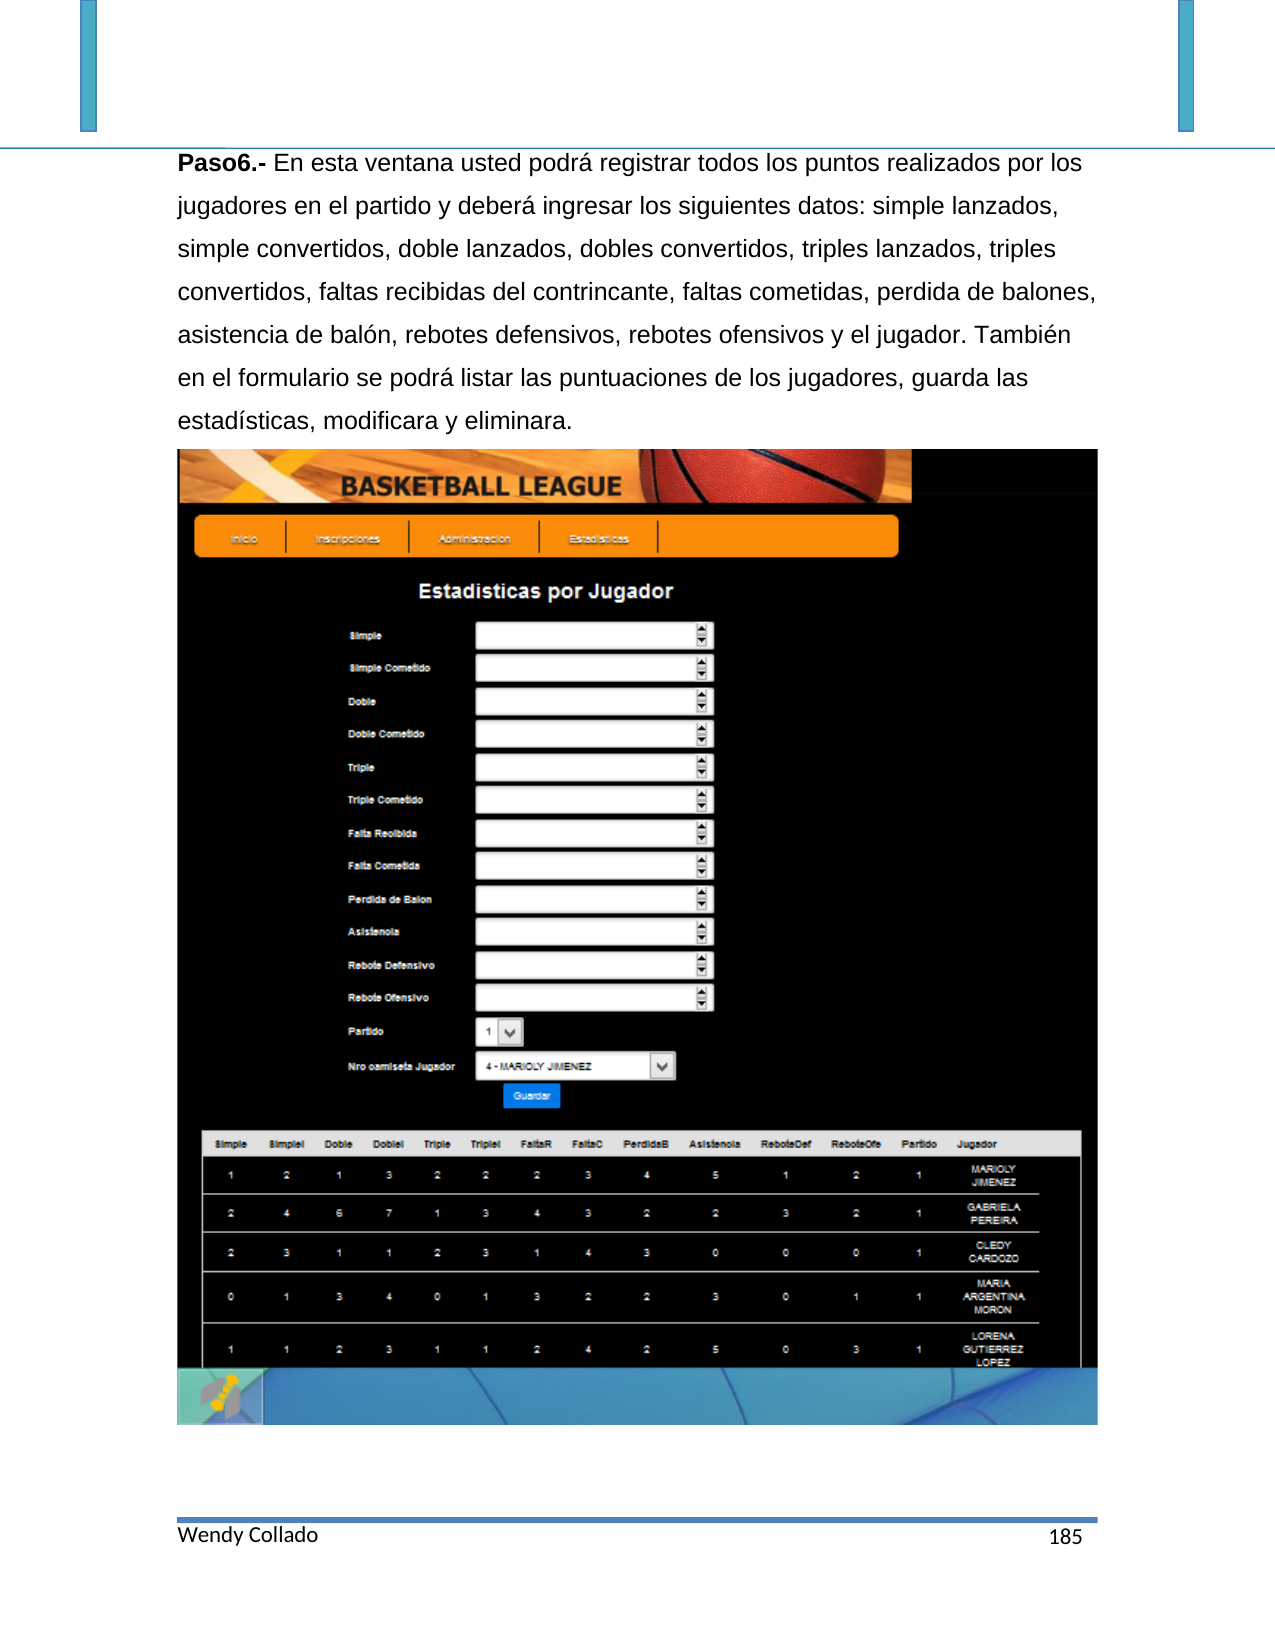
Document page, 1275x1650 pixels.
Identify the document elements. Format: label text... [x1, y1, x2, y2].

subtitle Paso6.- En esta ventana usted podrá registrar todos los puntos realizados por los jugadores en el partido y deberá ingresar los siguientes datos: simple lanzados, simple convertidos, doble lanzados, dobles convertidos, triples lanzados, triples convertidos, faltas recibidas del contrincante, faltas cometidas, perdida de balones, asistencia de balón, rebotes defensivos, rebotes ofensivos y el jugador. También en el formulario se podrá listar las puntuaciones de los jugadores, guarda las estadísticas, modificara y eliminara. [177, 148, 1098, 435]
picture [177, 449, 1098, 1425]
